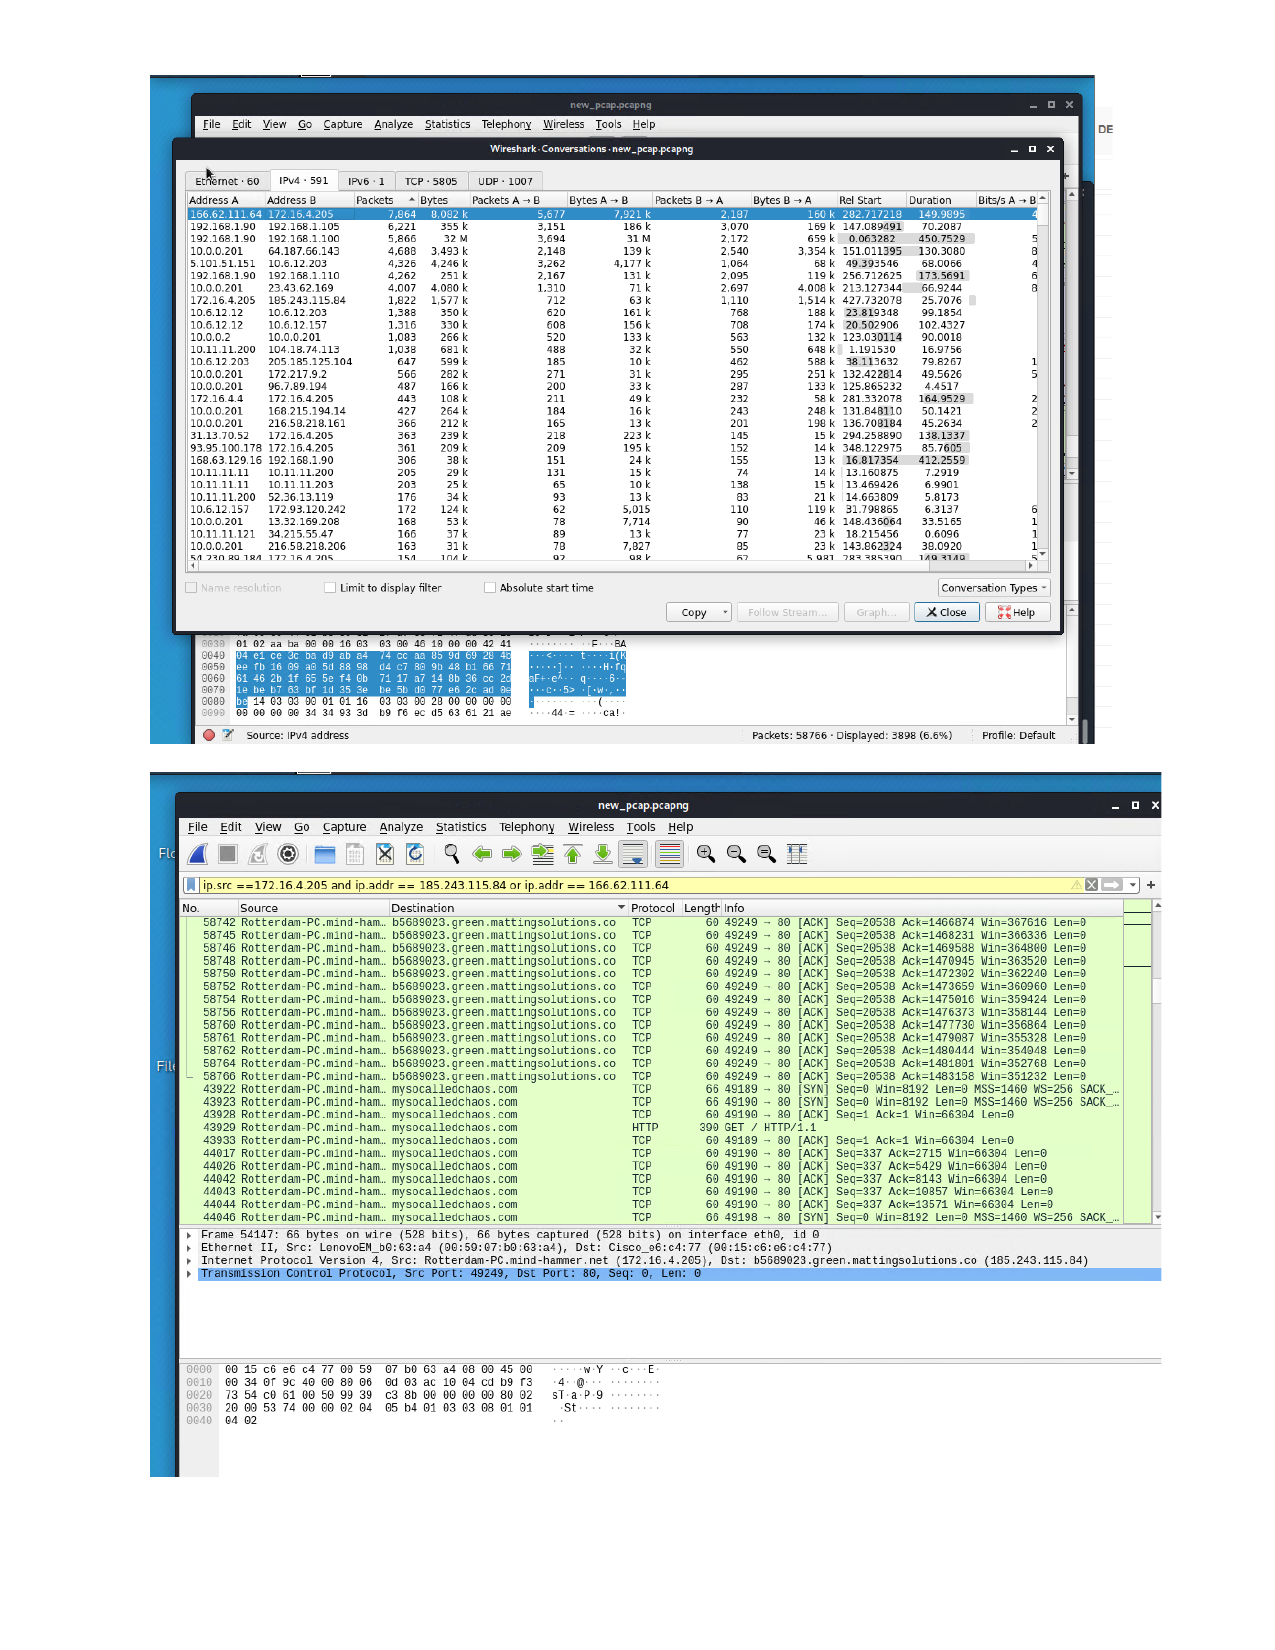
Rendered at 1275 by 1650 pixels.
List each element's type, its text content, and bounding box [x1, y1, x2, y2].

picture [150, 75, 1113, 744]
picture [150, 772, 1162, 1477]
